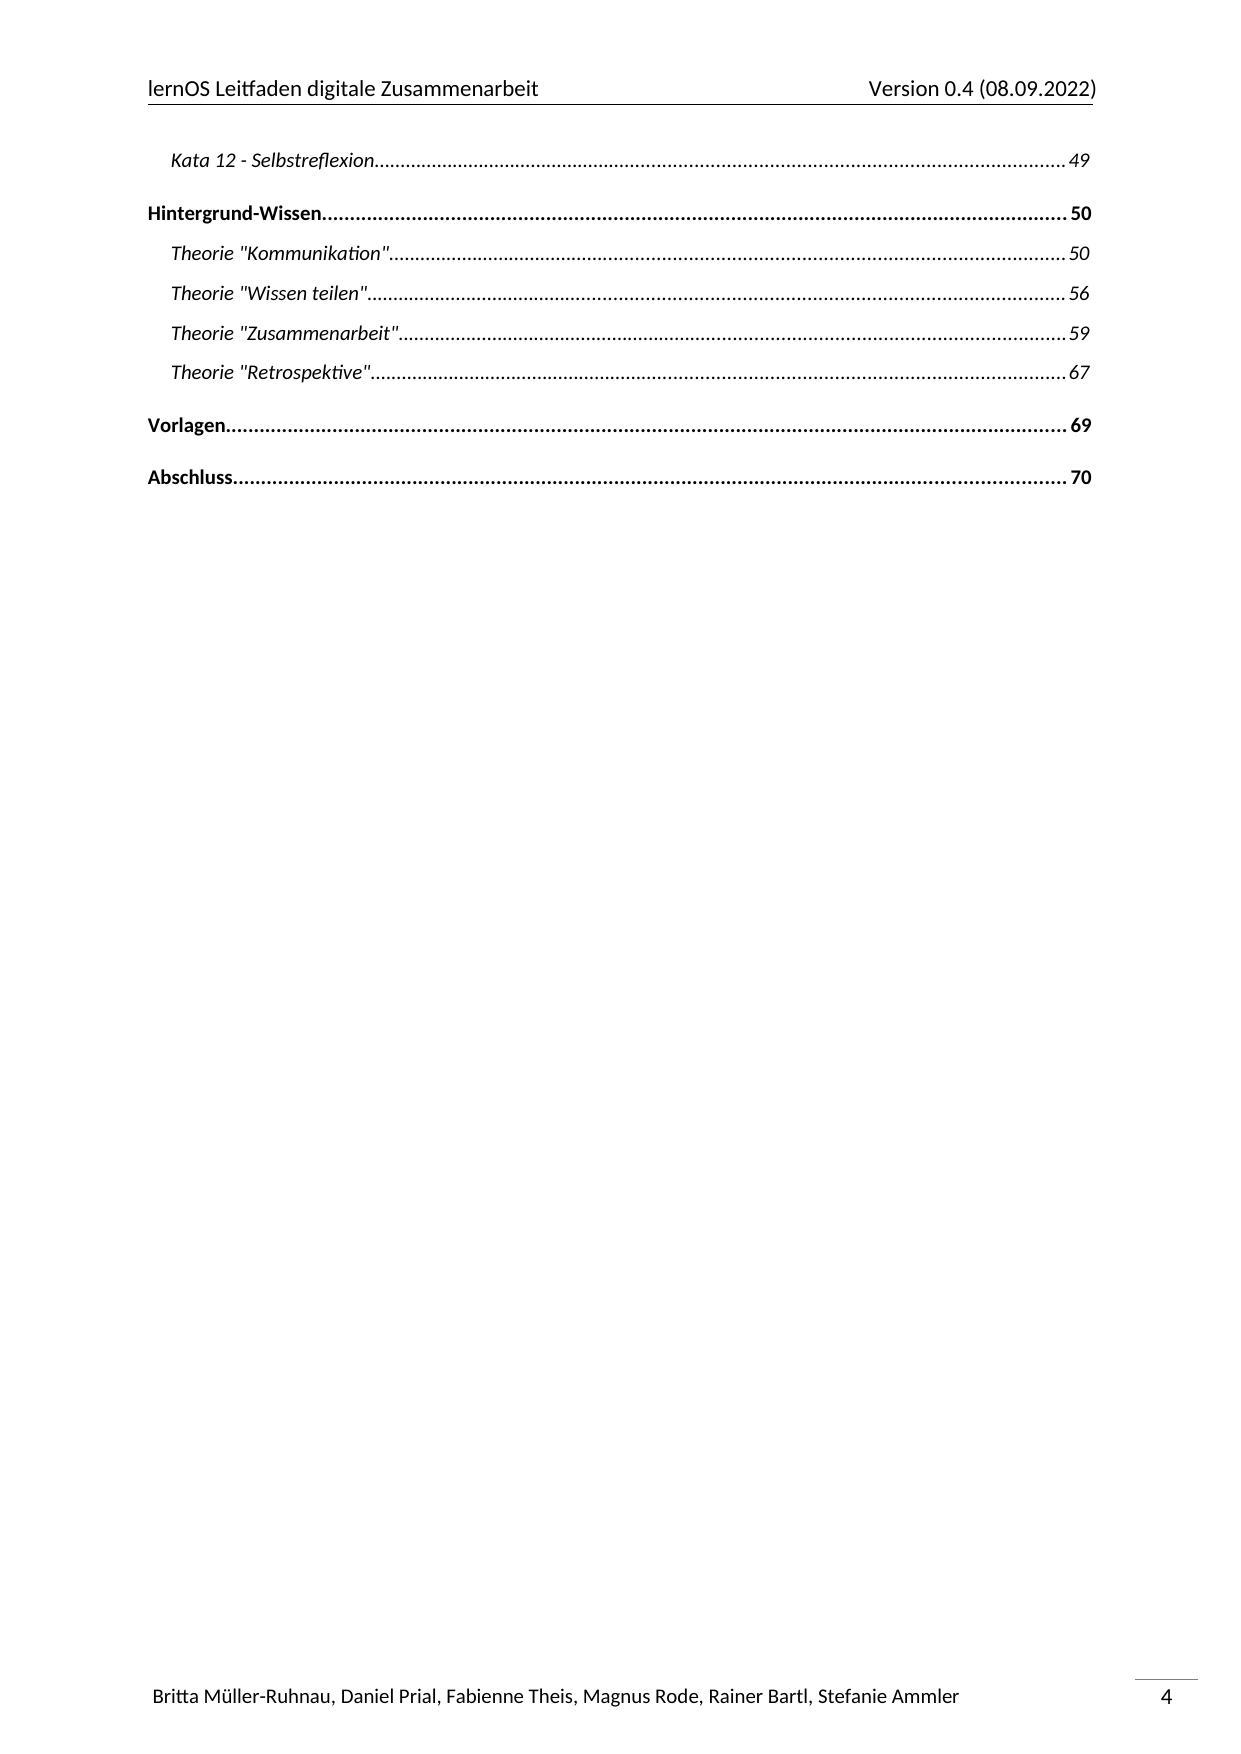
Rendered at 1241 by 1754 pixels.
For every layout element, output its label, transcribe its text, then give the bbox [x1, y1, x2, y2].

text Theorie "Kommunikation" 50 [171, 240, 1093, 265]
text Hintergrund-Wissen 50 [148, 200, 1093, 225]
text Kata 12 - Selbstreflexion 49 [171, 148, 1093, 173]
text Vorlagen 69 [148, 412, 1093, 437]
text Abschluss 70 [148, 464, 1093, 490]
text Theorie "Wissen teilen" 56 [171, 280, 1093, 305]
text Theorie "Retrospektive" 67 [171, 359, 1093, 385]
text Theorie "Zusammenarbeit" 59 [171, 320, 1093, 345]
